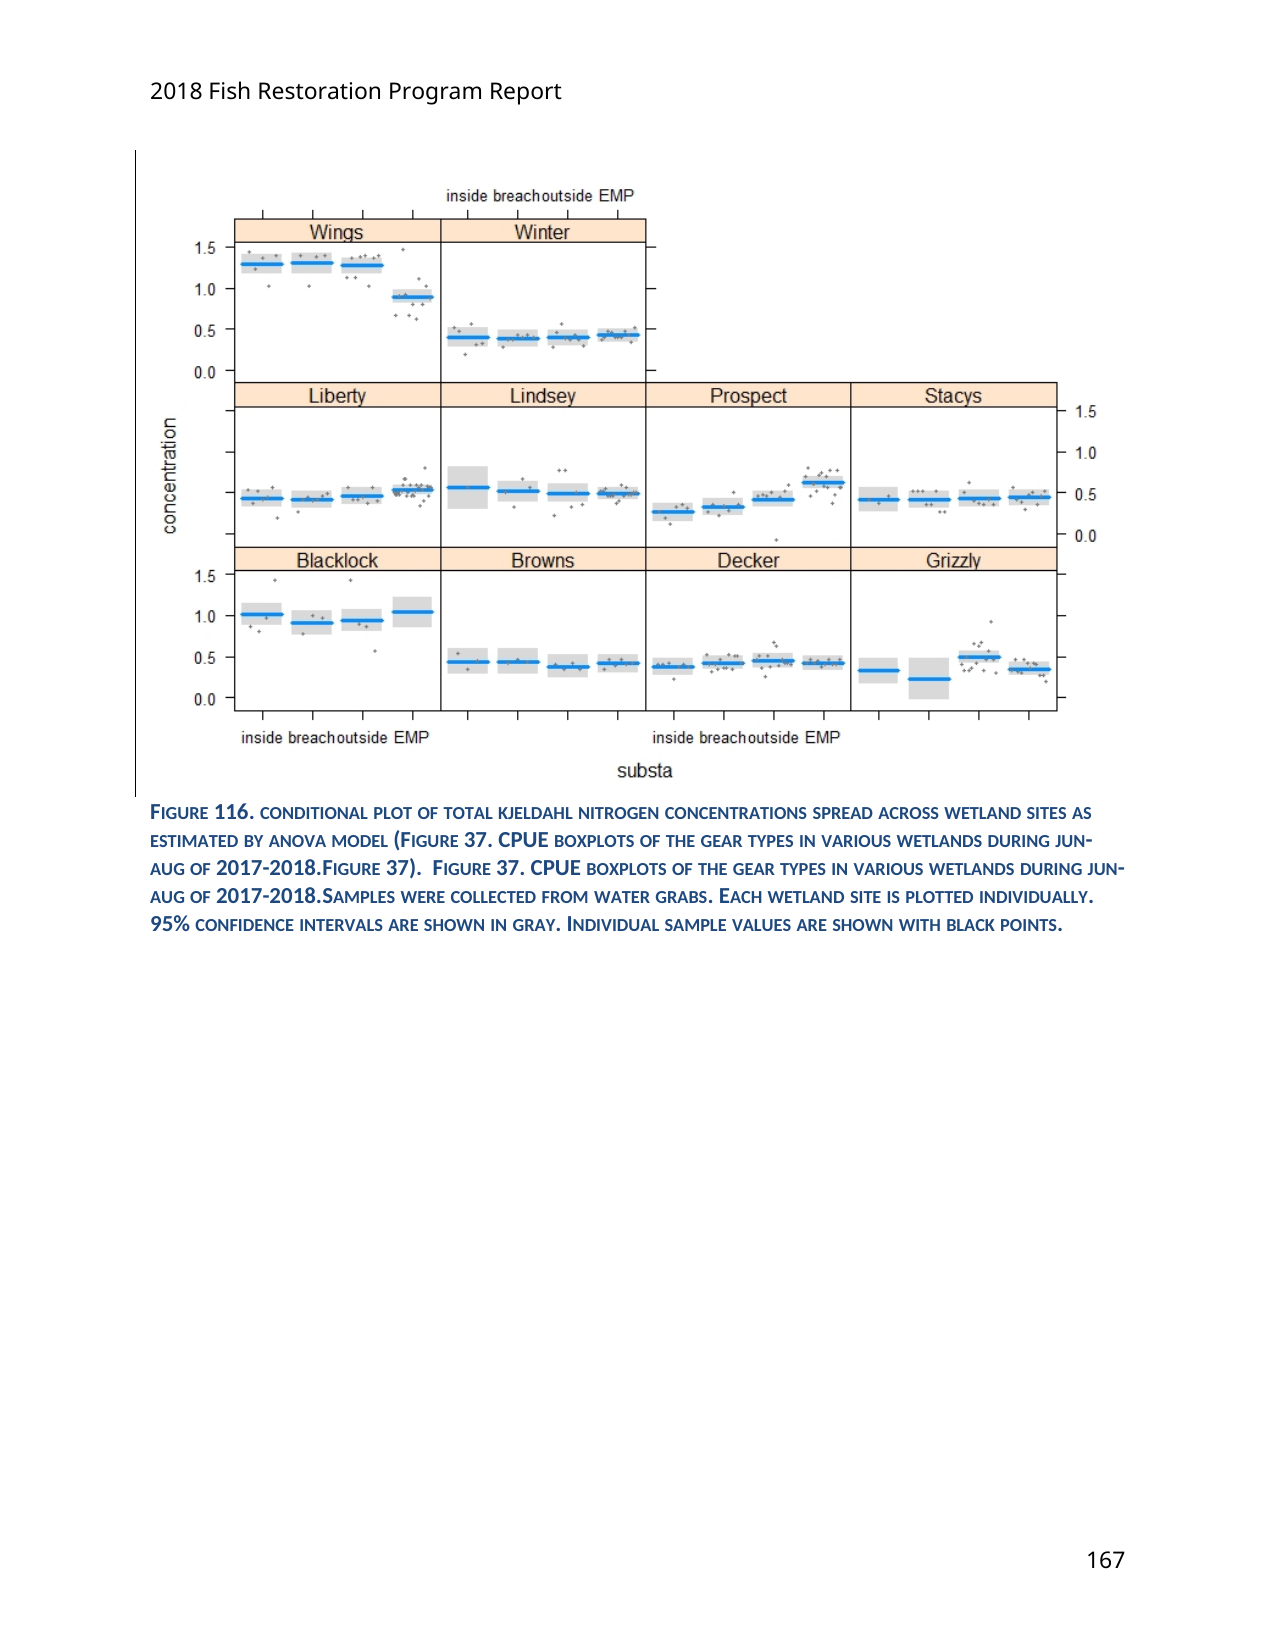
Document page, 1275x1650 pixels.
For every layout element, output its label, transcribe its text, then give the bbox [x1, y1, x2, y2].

picture [150, 150, 1125, 797]
text Figure 116. conditional plot of total kjeldahl nitrogen concentrations spread across wetland sites as estimated by anova model (Figure 51). Samples were collected from water grabs. Each wetland site is plotted individually. 95% confidence intervals are shown in gray. Individual sample values are shown with black points. [150, 797, 1125, 937]
